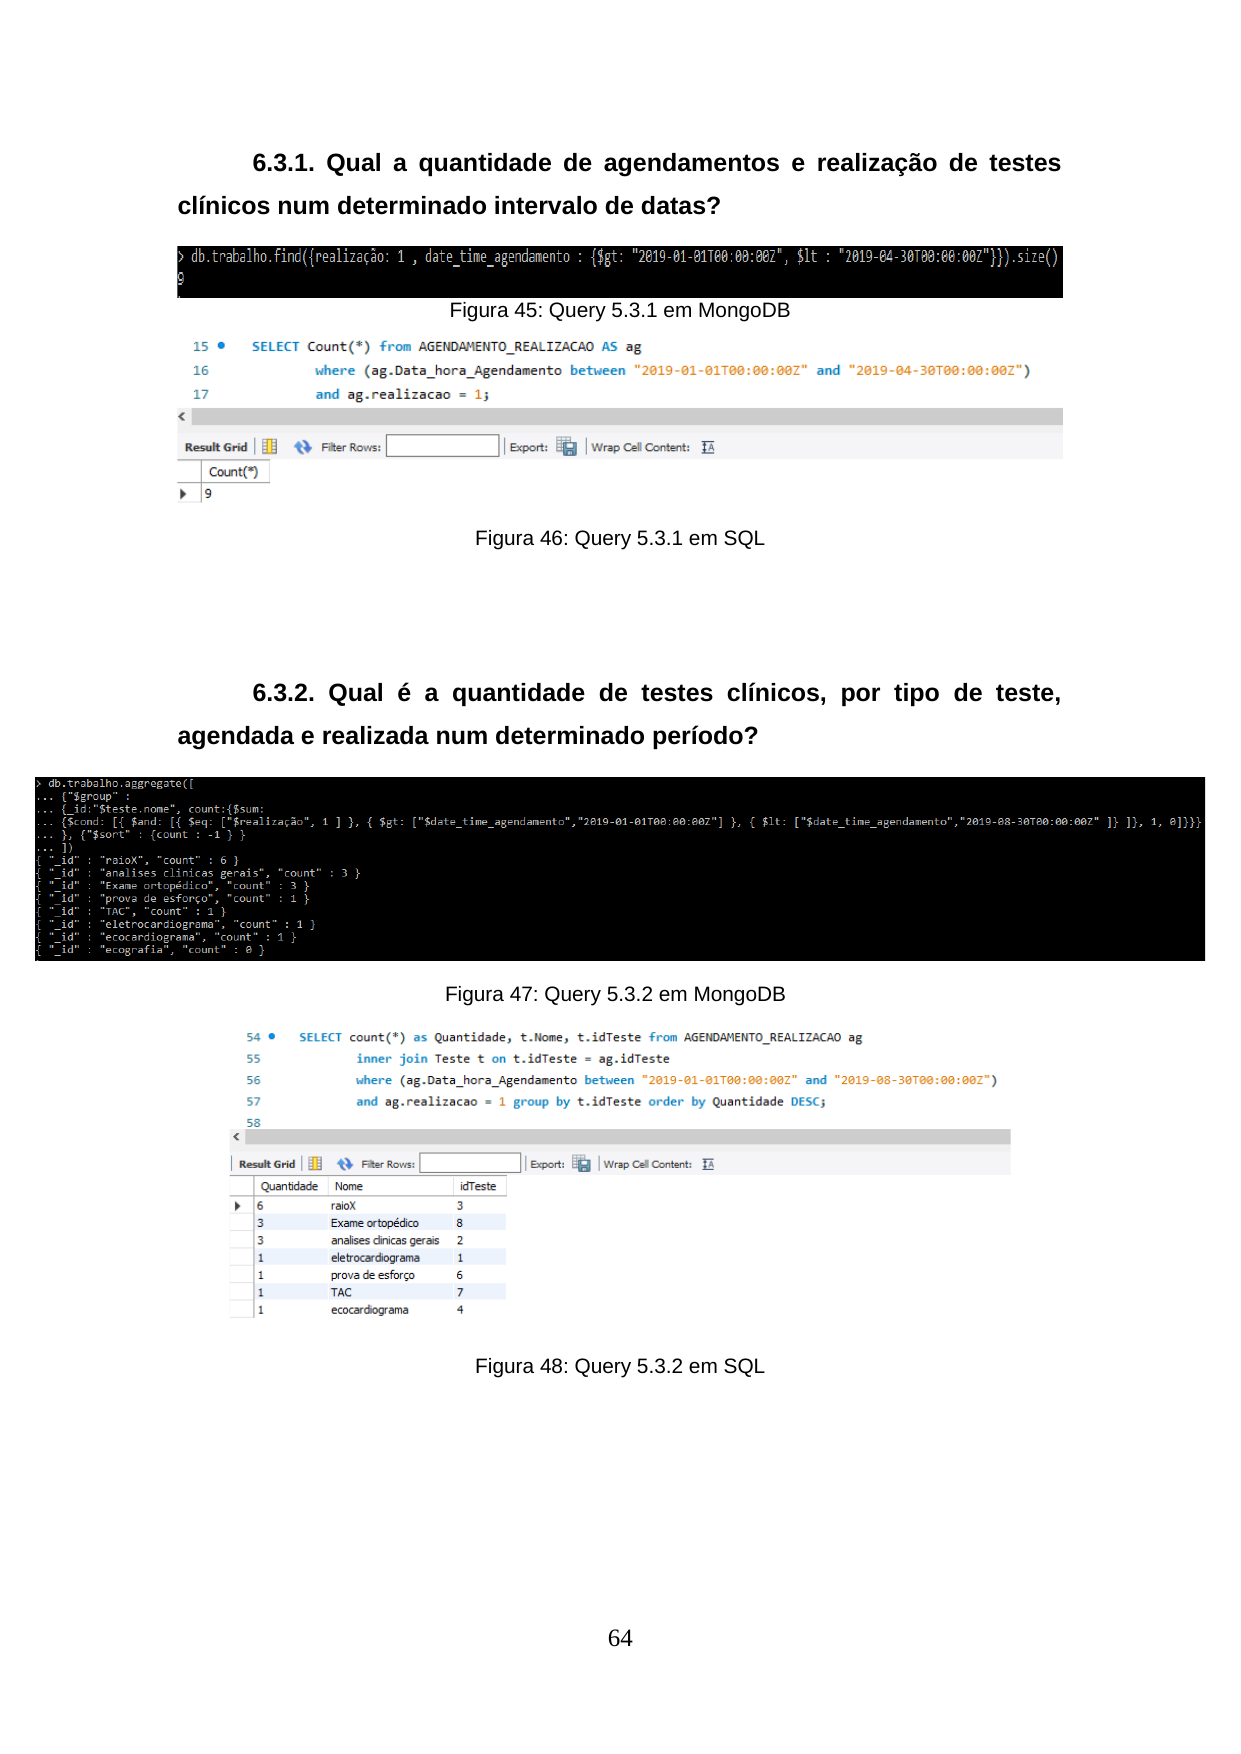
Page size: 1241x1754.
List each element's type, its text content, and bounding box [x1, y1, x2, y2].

text Figura 46: Query 5.3.1 em SQL [177, 526, 1063, 550]
text Figura 45: Query 5.3.1 em MongoDB [177, 298, 1063, 322]
text 6.3.1. Qual a quantidade de agendamentos e realização de testes clínicos num determinado intervalo de datas? [177, 148, 1063, 219]
text 6.3.2. Qual é a quantidade de testes clínicos, por tipo de teste, agendada e realizada num determinado período? [177, 677, 1063, 749]
picture [177, 246, 1063, 298]
picture [177, 334, 1063, 514]
picture [35, 777, 1206, 961]
picture [229, 1026, 1011, 1327]
